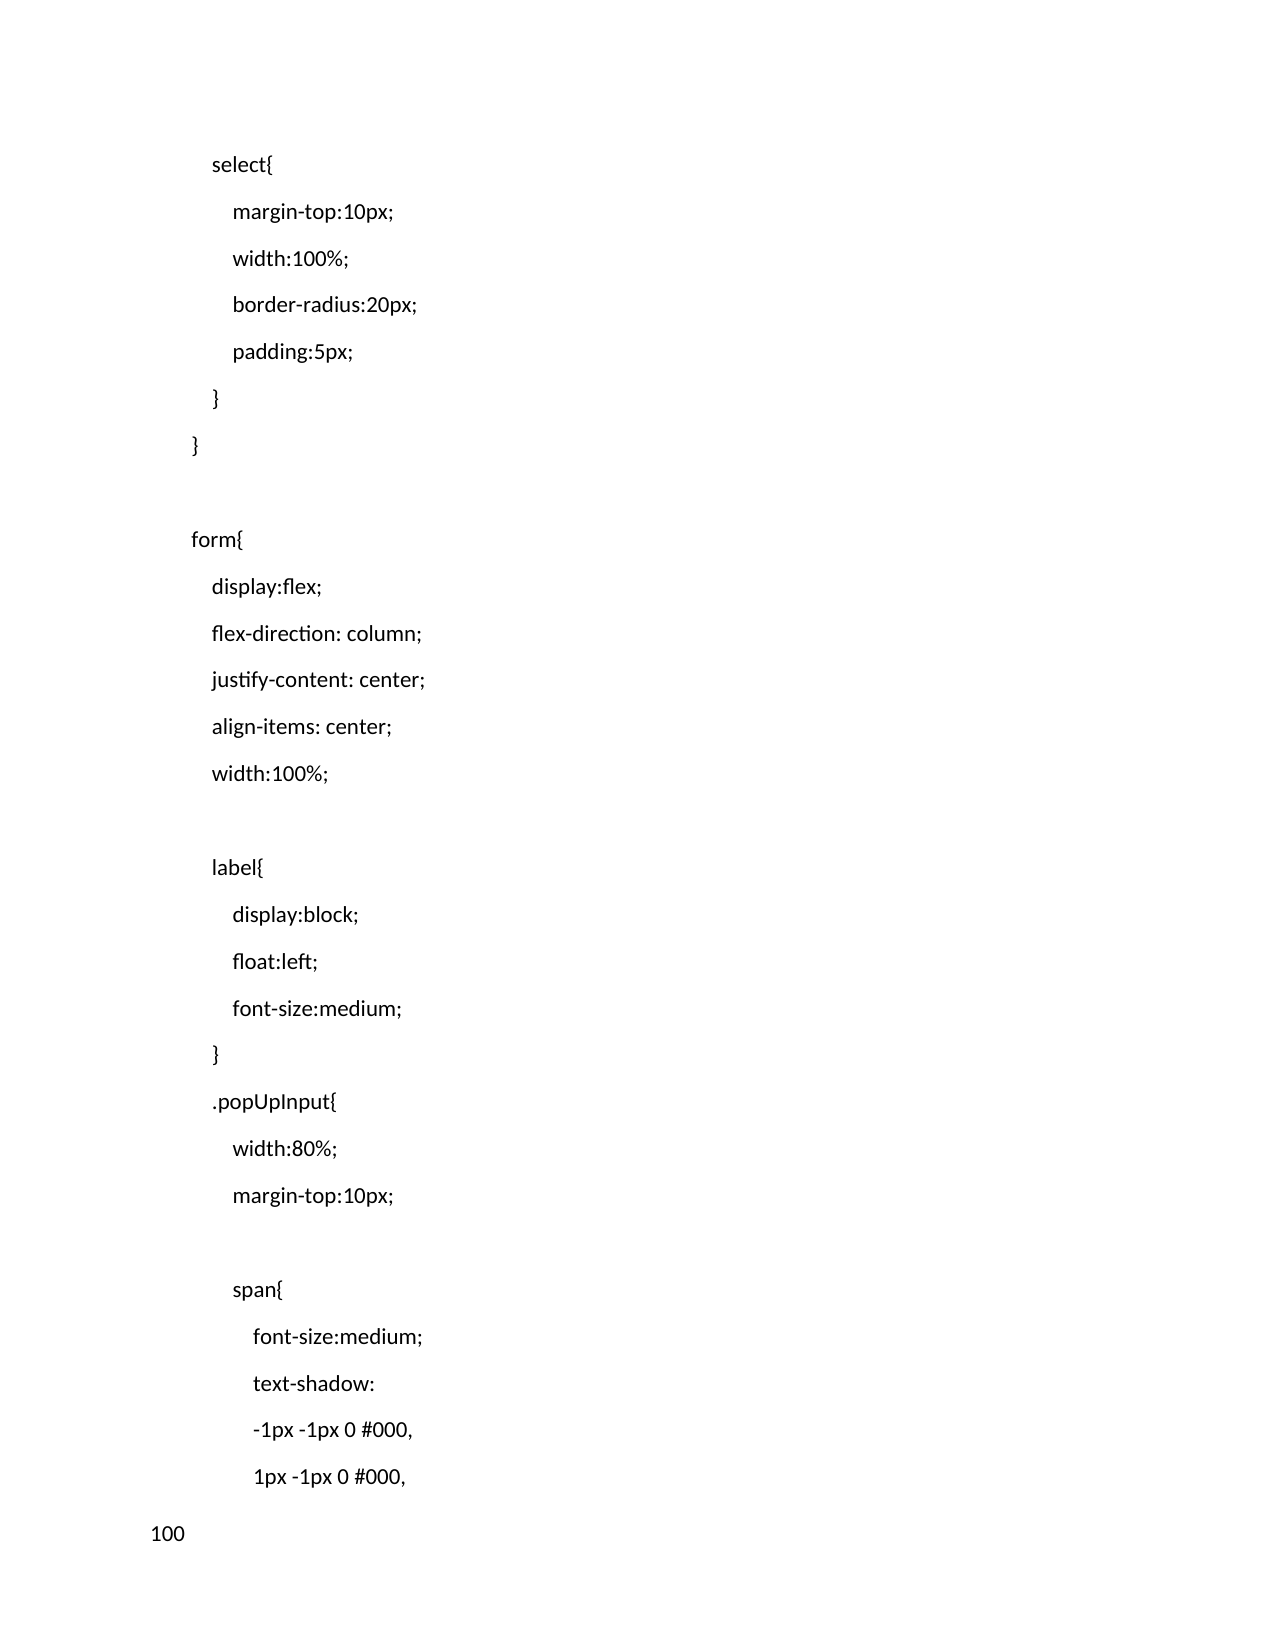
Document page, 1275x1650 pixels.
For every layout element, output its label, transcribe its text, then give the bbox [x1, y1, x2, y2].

text .popUpInput{ [150, 1087, 1125, 1116]
text margin-top:10px; [150, 1181, 1125, 1209]
text display:block; [150, 900, 1125, 928]
text align-items: center; [150, 712, 1125, 741]
text font-size:medium; [150, 1322, 1125, 1350]
text padding:5px; [150, 337, 1125, 366]
text font-size:medium; [150, 994, 1125, 1022]
text width:100%; [150, 244, 1125, 272]
text text-shadow: [150, 1369, 1125, 1397]
text width:100%; [150, 759, 1125, 787]
text label{ [150, 853, 1125, 881]
text } [150, 431, 1125, 459]
text flex-direction: column; [150, 619, 1125, 647]
text 1px -1px 0 #000, [150, 1462, 1125, 1491]
text width:80%; [150, 1134, 1125, 1162]
text margin-top:10px; [150, 197, 1125, 225]
text -1px -1px 0 #000, [150, 1416, 1125, 1444]
text justify-content: center; [150, 666, 1125, 694]
text display:flex; [150, 572, 1125, 600]
text select{ [150, 150, 1125, 178]
text border-radius:20px; [150, 291, 1125, 319]
text } [150, 384, 1125, 412]
text form{ [150, 525, 1125, 553]
text } [150, 1041, 1125, 1069]
text float:left; [150, 947, 1125, 975]
text span{ [150, 1275, 1125, 1303]
